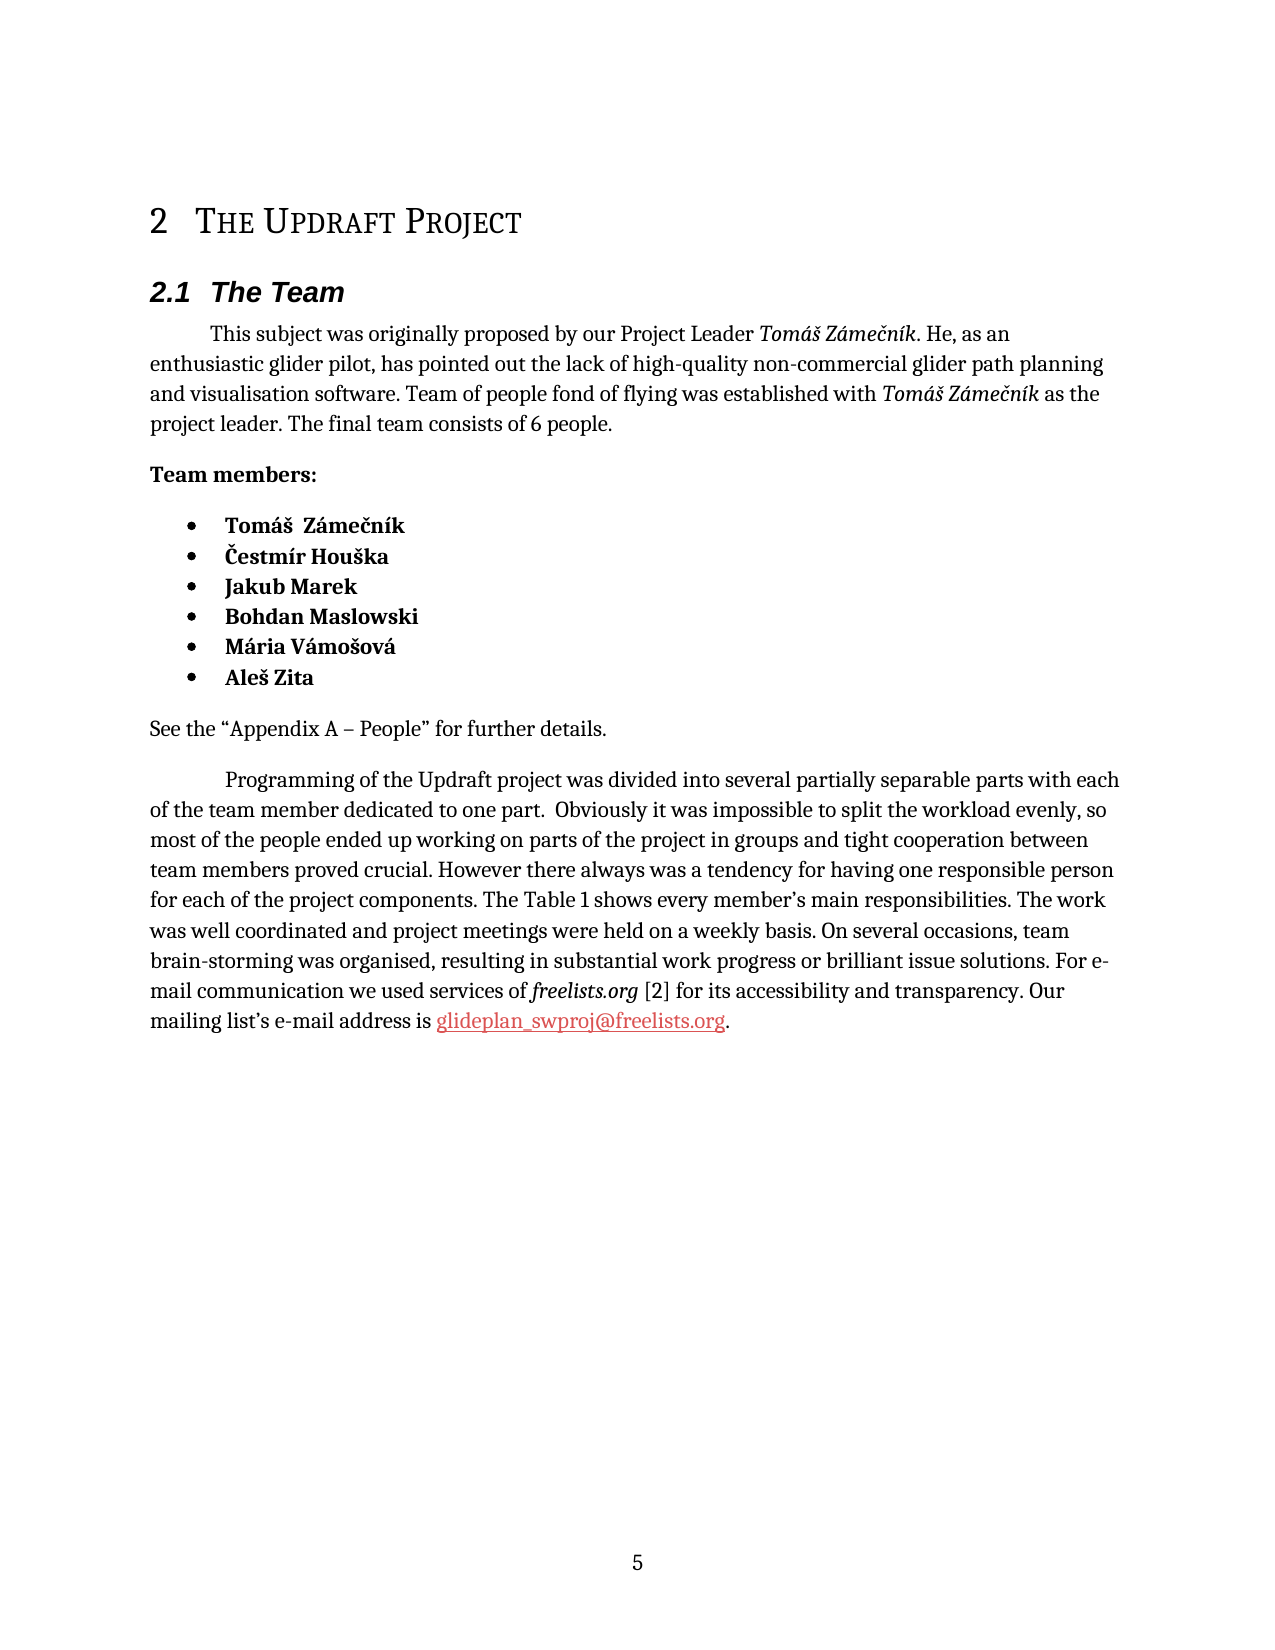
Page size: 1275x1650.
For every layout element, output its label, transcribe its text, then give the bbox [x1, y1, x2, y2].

subtitle The Updraft Project [150, 200, 1125, 243]
text See the “Appendix A – People” for further details. [150, 715, 1125, 742]
list Tomáš Zámečník [187, 513, 1125, 540]
list Bohdan Maslowski [187, 604, 1125, 630]
list Mária Vámošová [187, 634, 1125, 661]
list Aleš Zita [187, 664, 1125, 691]
list Jakub Marek [187, 574, 1125, 600]
text This subject was originally proposed by our Project Leader Tomáš Zámečník. He, as an enthusiastic glider pilot, has pointed out the lack of high-quality non-commercial glider path planning and visualisation software. Team of people fond of flying was established with Tomáš Zámečník as the project leader. The final team consists of 6 people. [150, 321, 1125, 438]
text Programming of the Updraft project was divided into several partially separable parts with each of the team member dedicated to one part. Obviously it was impossible to split the workload evenly, so most of the people ended up working on parts of the project in groups and tight cooperation between team members proved crucial. However there always was a tendency for having one responsible person for each of the project components. The Table 1 shows every member’s main responsibilities. The work was well coordinated and project meetings were held on a weekly basis. On several occasions, team brain-storming was organised, resulting in substantial work progress or brilliant issue solutions. For e-mail communication we used services of freelists.org for its accessibility and transparency. Our mailing list’s e-mail address is glideplan_swproj@freelists.org. [150, 766, 1125, 1034]
subtitle The Team [150, 274, 1125, 308]
list Čestmír Houška [187, 543, 1125, 570]
text Team members: [150, 462, 1125, 489]
